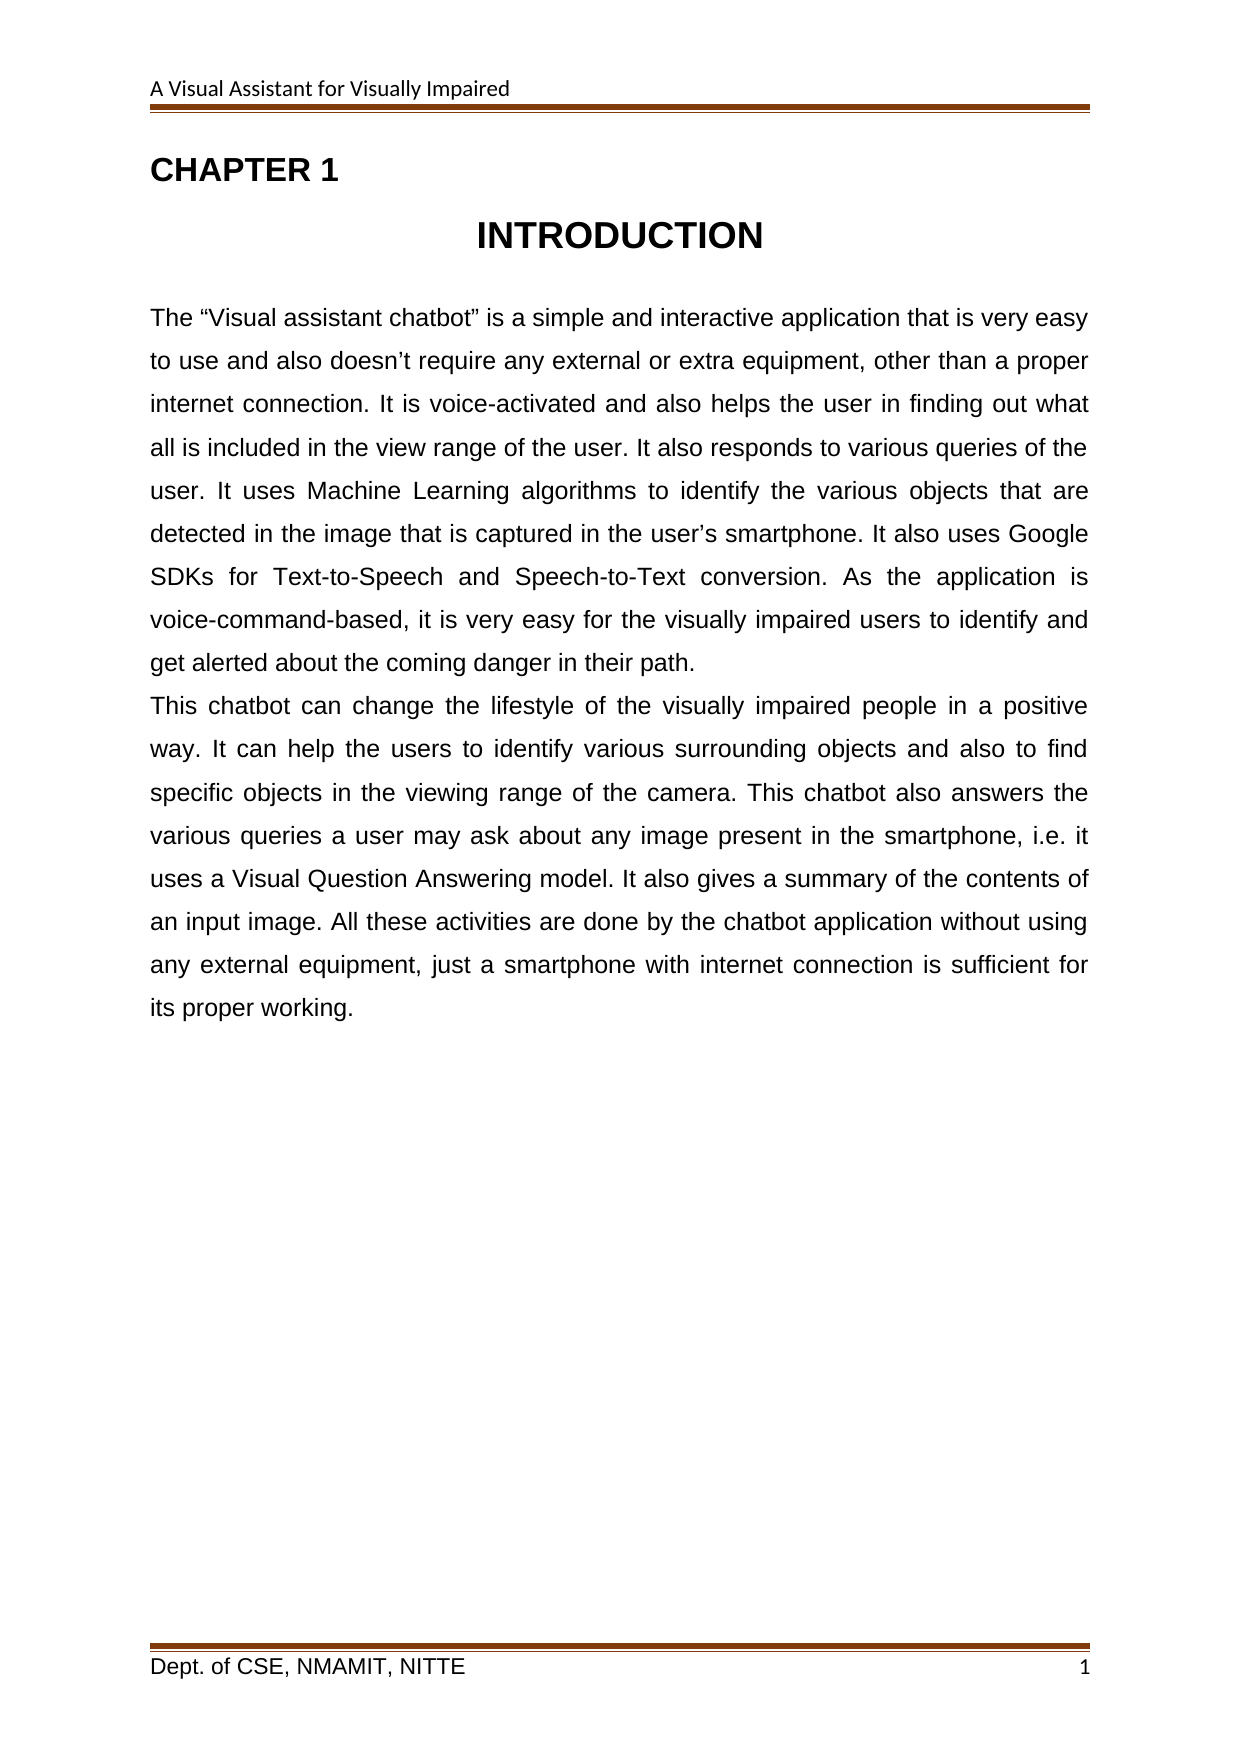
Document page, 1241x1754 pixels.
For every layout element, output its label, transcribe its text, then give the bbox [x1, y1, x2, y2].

text CHAPTER 1 [150, 150, 1090, 188]
text This chatbot can change the lifestyle of the visually impaired people in a positive way. It can help the users to identify various surrounding objects and also to find specific objects in the viewing range of the camera. This chatbot also answers the various queries a user may ask about any image present in the smartphone, i.e. it uses a Visual Question Answering model. It also gives a summary of the contents of an input image. All these activities are done by the chatbot application without using any external equipment, just a smartphone with internet connection is sufficient for its proper working. [150, 691, 1090, 1022]
text INTRODUCTION [150, 213, 1090, 257]
text The “Visual assistant chatbot” is a simple and interactive application that is very easy to use and also doesn’t require any external or extra equipment, other than a proper internet connection. It is voice-activated and also helps the user in finding out what all is included in the view range of the user. It also responds to various queries of the user. It uses Machine Learning algorithms to identify the various objects that are detected in the image that is captured in the user’s smartphone. It also uses Google SDKs for Text-to-Speech and Speech-to-Text conversion. As the application is voice-command-based, it is very easy for the visually impaired users to identify and get alerted about the coming danger in their path. [150, 303, 1090, 677]
